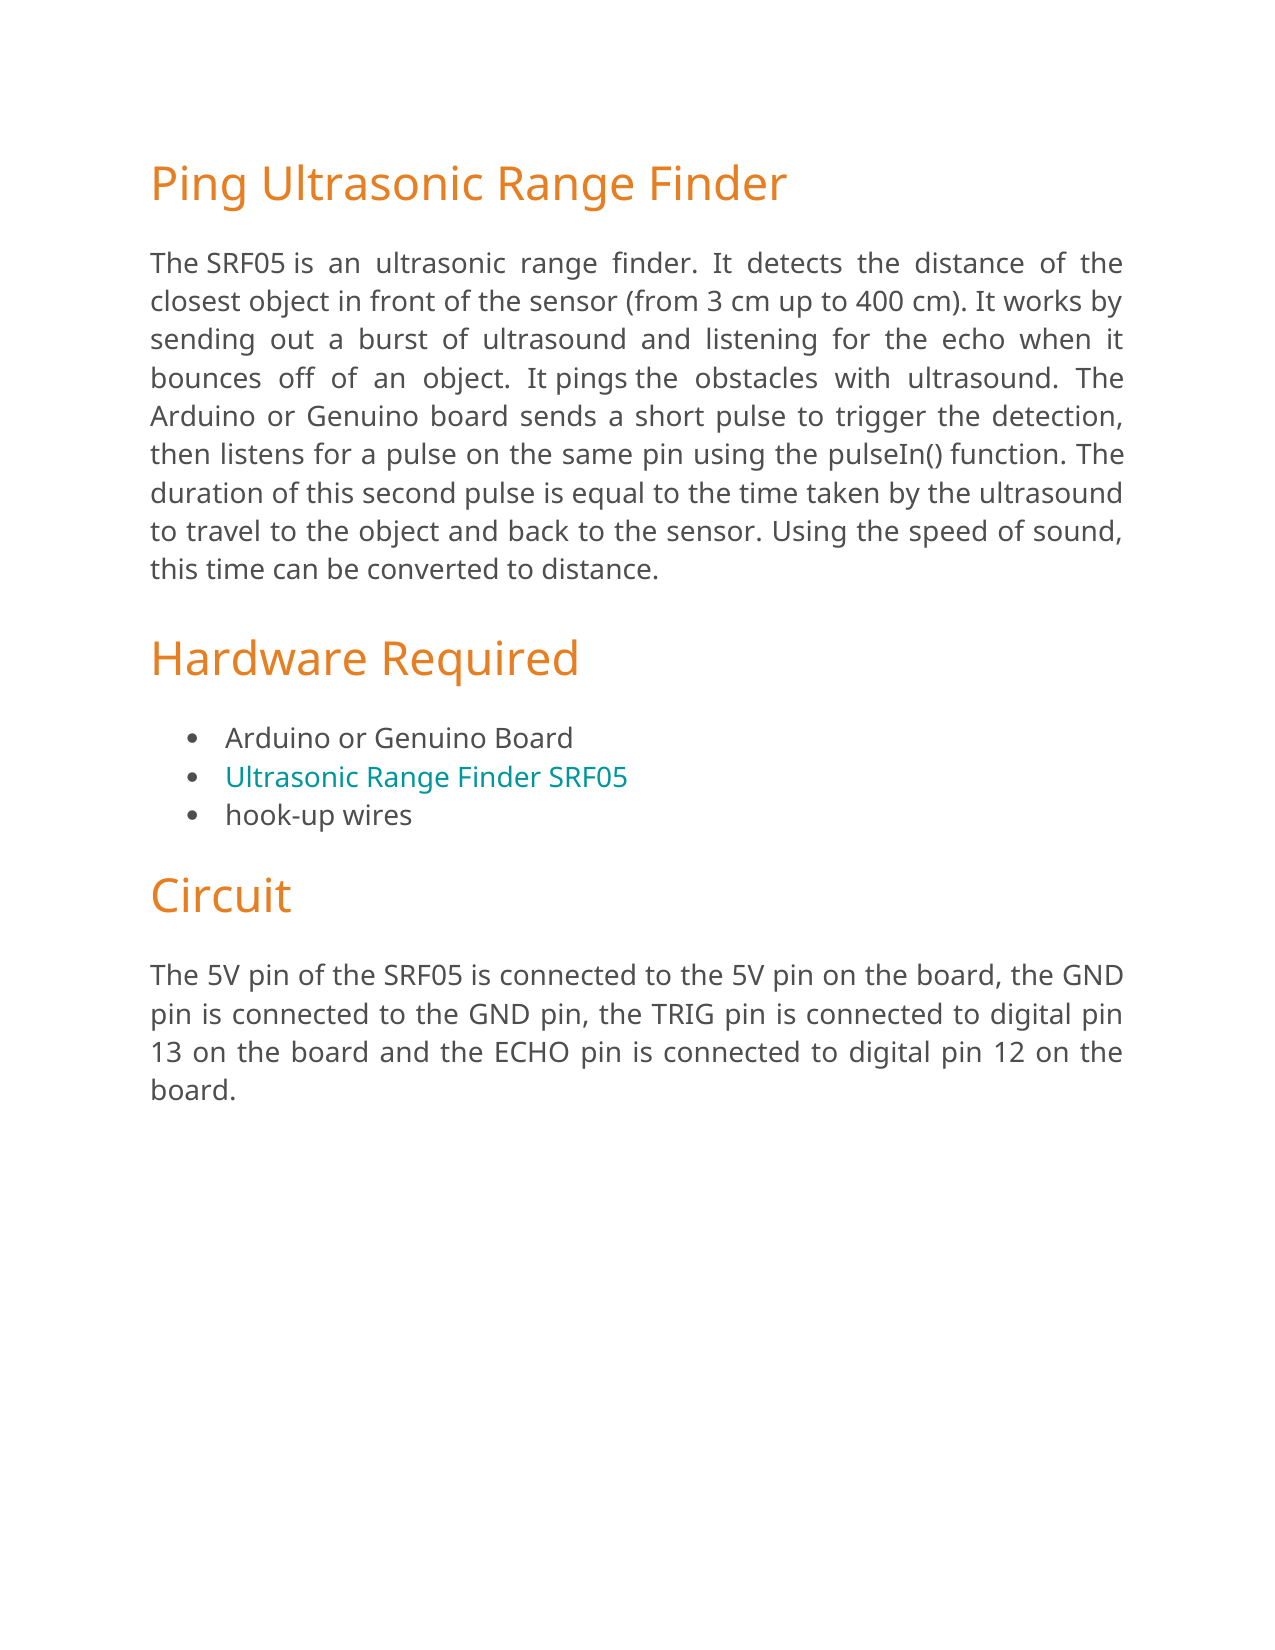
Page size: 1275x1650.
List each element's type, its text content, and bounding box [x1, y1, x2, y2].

list Arduino or Genuino Board [187, 718, 1125, 757]
list hook-up wires [187, 795, 1125, 833]
text Circuit [150, 863, 1125, 927]
text Ping Ultrasonic Range Finder [150, 150, 1125, 214]
text The SRF05 is an ultrasonic range finder. It detects the distance of the closest object in front of the sensor (from 3 cm up to 400 cm). It works by sending out a burst of ultrasound and listening for the echo when it bounces off of an object. It pings the obstacles with ultrasound. The Arduino or Genuino board sends a short pulse to trigger the detection, then listens for a pulse on the same pin using the pulseIn() function. The duration of this second pulse is equal to the time taken by the ultrasound to travel to the object and back to the sensor. Using the speed of sound, this time can be converted to distance. [150, 243, 1125, 588]
list Ultrasonic Range Finder SRF05 [187, 757, 1125, 795]
text Hardware Required [150, 626, 1125, 689]
text The 5V pin of the SRF05 is connected to the 5V pin on the board, the GND pin is connected to the GND pin, the TRIG pin is connected to digital pin 13 on the board and the ECHO pin is connected to digital pin 12 on the board. [150, 956, 1125, 1109]
